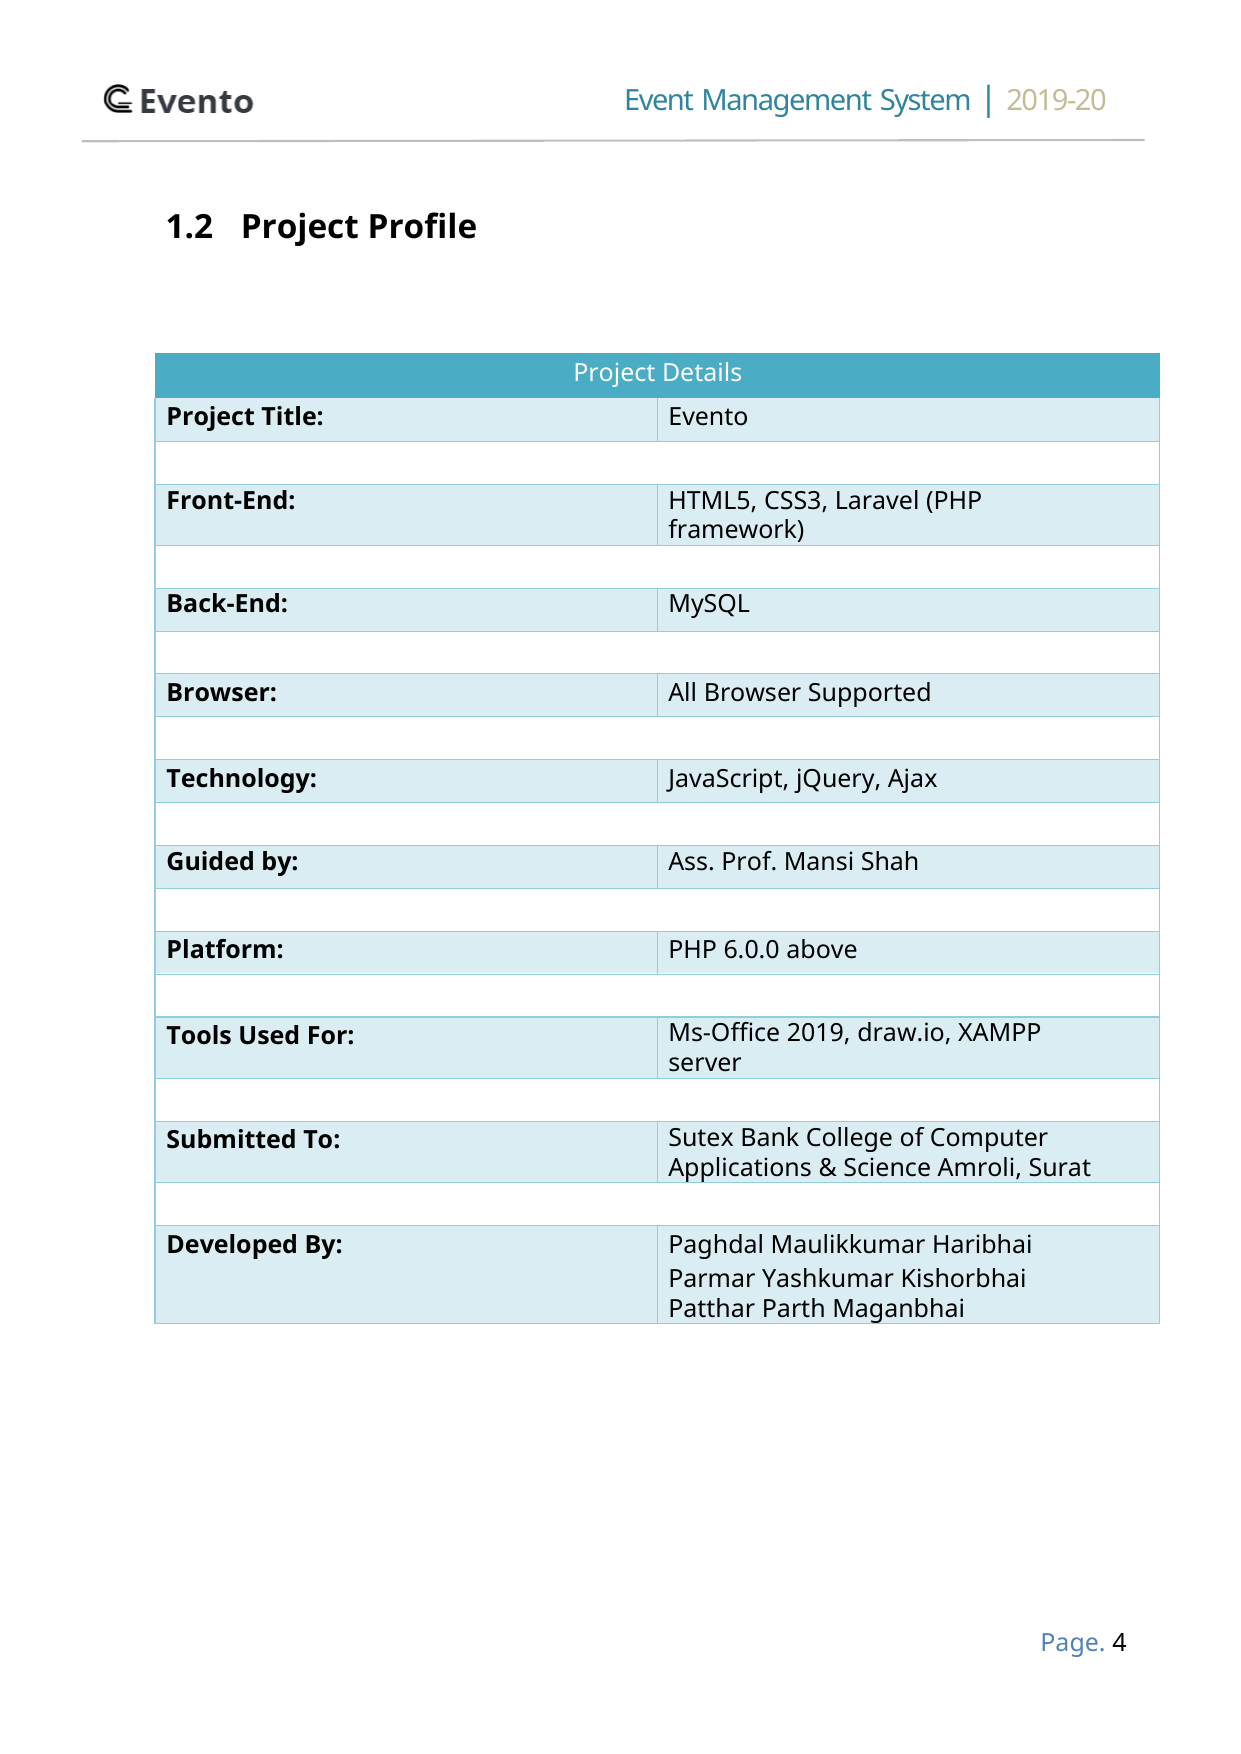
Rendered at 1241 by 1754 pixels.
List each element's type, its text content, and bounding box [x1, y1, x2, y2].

table_cell Tools Used For: [156, 1018, 657, 1078]
table_cell Paghdal Maulikkumar Haribhai Parmar Yashkumar Kishorbhai Patthar Parth Maganbhai [658, 1226, 1159, 1323]
table_cell Front-End: [156, 485, 657, 545]
table_cell [156, 546, 1159, 588]
table_cell [156, 632, 1159, 673]
table_cell JavaScript, jQuery, Ajax [658, 760, 1159, 802]
table_cell [156, 442, 1159, 484]
table_cell Sutex Bank College of Computer Applications & Science Amroli, Surat [658, 1122, 1159, 1182]
list Project Profile [165, 203, 1203, 249]
table_cell Browser: [156, 674, 657, 716]
table_cell Ms-Office 2019, draw.io, XAMPP server [658, 1018, 1159, 1078]
table_cell PHP 6.0.0 above [658, 932, 1159, 973]
table_cell Developed By: [156, 1226, 657, 1323]
picture [103, 80, 280, 128]
table_cell [156, 803, 1159, 845]
table_cell Submitted To: [156, 1122, 657, 1182]
table_cell Evento [658, 398, 1159, 441]
table_cell Platform: [156, 932, 657, 973]
table_cell Technology: [156, 760, 657, 802]
table_header Project Details [155, 353, 1160, 398]
table_cell Project Title: [156, 398, 657, 441]
table_cell [156, 1183, 1159, 1225]
table_cell MySQL [658, 589, 1159, 631]
table_cell Ass. Prof. Mansi Shah [658, 846, 1159, 888]
table_cell [156, 889, 1159, 931]
table_cell [156, 1079, 1159, 1121]
table_cell [156, 975, 1159, 1016]
table_cell Back-End: [156, 589, 657, 631]
table_cell HTML5, CSS3, Laravel (PHP framework) [658, 485, 1159, 545]
table_cell [156, 717, 1159, 759]
table_cell Guided by: [156, 846, 657, 888]
table_cell All Browser Supported [658, 674, 1159, 716]
